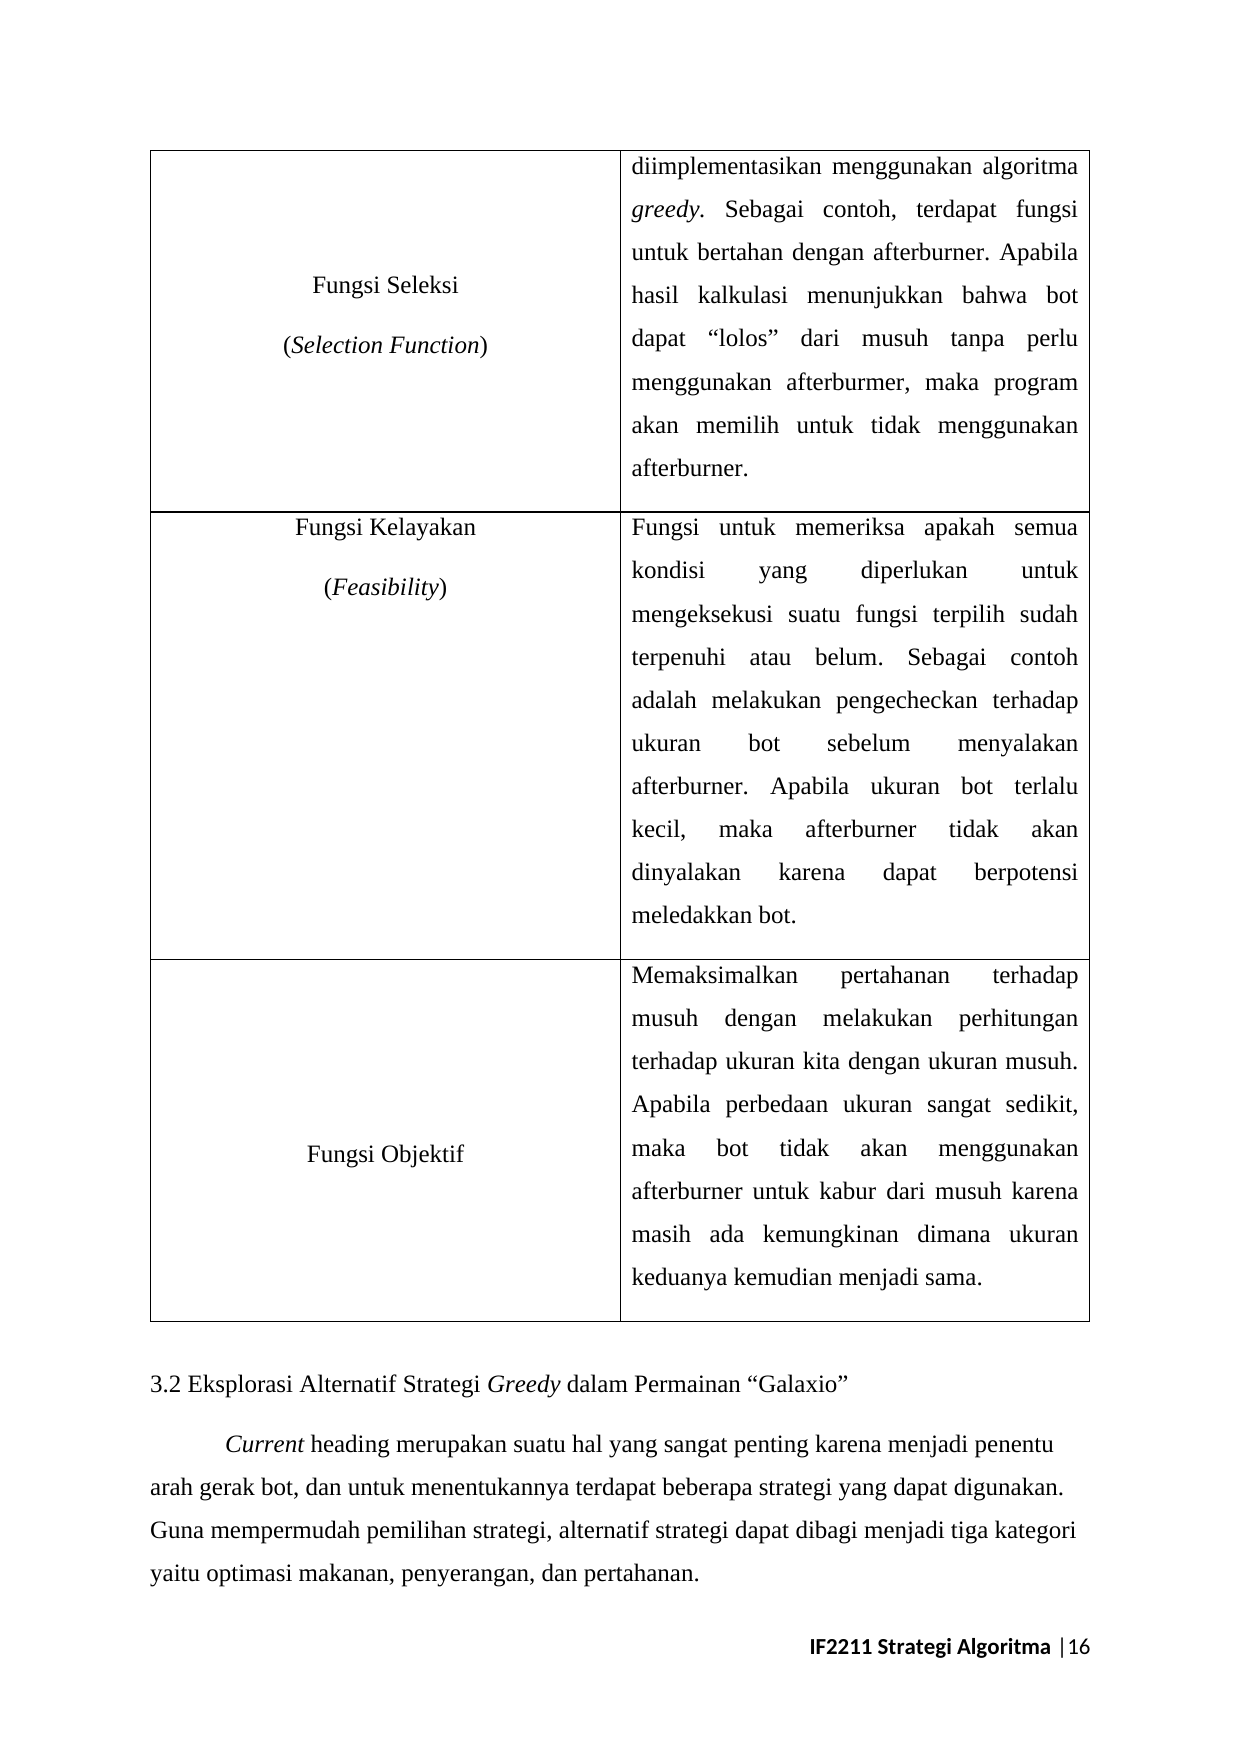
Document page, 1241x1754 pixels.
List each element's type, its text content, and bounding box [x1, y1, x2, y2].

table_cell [151, 151, 620, 511]
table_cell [621, 151, 1089, 511]
text Current heading merupakan suatu hal yang sangat penting karena menjadi penentu arah gerak bot, dan untuk menentukannya terdapat beberapa strategi yang dapat digunakan. Guna mempermudah pemilihan strategi, alternatif strategi dapat dibagi menjadi tiga kategori yaitu optimasi makanan, penyerangan, dan pertahanan. [150, 1429, 1090, 1587]
table_cell Fungsi untuk memeriksa apakah semua kondisi yang diperlukan untuk mengeksekusi suatu fungsi terpilih sudah terpenuhi atau belum. Sebagai contoh adalah melakukan pengecheckan terhadap ukuran bot sebelum menyalakan afterburner. Apabila ukuran bot terlalu kecil, maka afterburner tidak akan dinyalakan karena dapat berpotensi meledakkan bot. [621, 513, 1089, 959]
table_cell Fungsi Objektif [151, 960, 620, 1321]
table_cell Memaksimalkan pertahanan terhadap musuh dengan melakukan perhitungan terhadap ukuran kita dengan ukuran musuh. Apabila perbedaan ukuran sangat sedikit, maka bot tidak akan menggunakan afterburner untuk kabur dari musuh karena masih ada kemungkinan dimana ukuran keduanya kemudian menjadi sama. [621, 960, 1089, 1321]
table_cell Fungsi Kelayakan (Feasibility) [151, 513, 620, 959]
text 3.2 Eksplorasi Alternatif Strategi Greedy dalam Permainan “Galaxio” [150, 1369, 1090, 1398]
